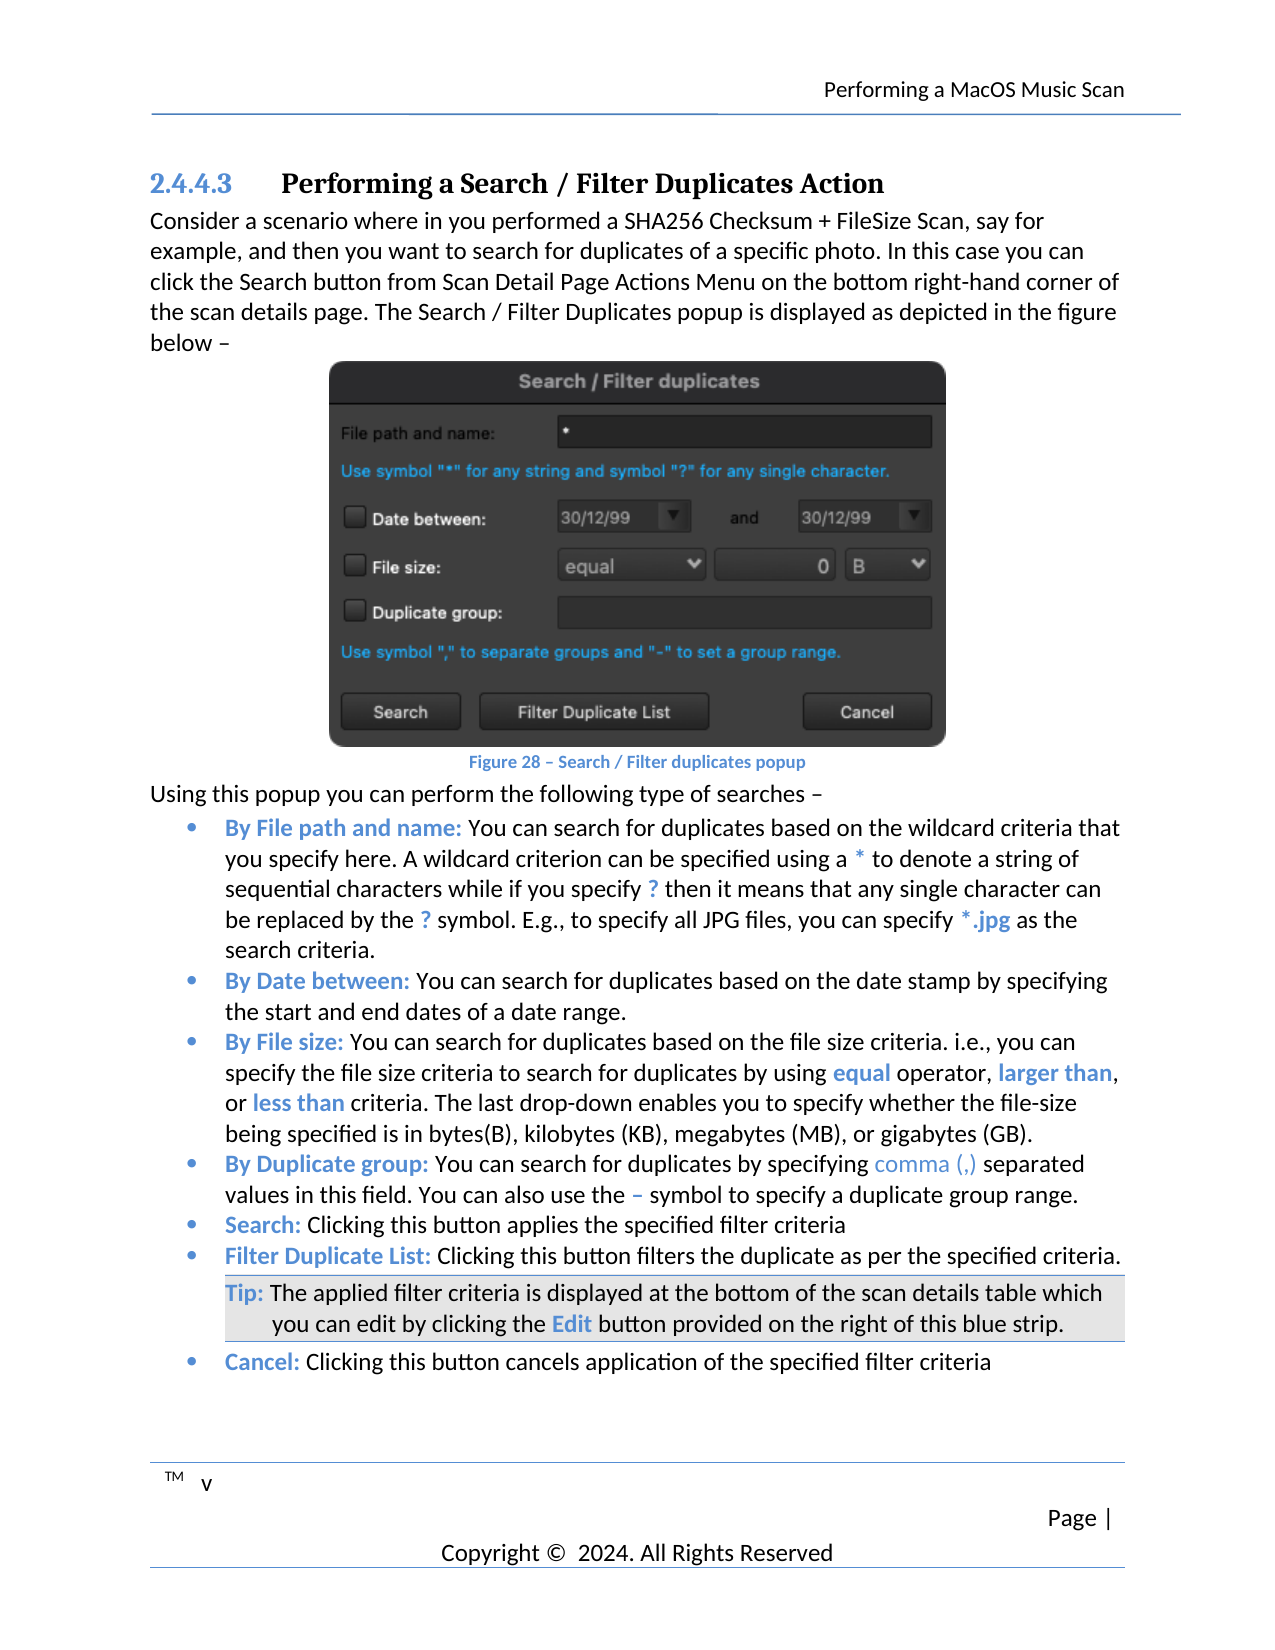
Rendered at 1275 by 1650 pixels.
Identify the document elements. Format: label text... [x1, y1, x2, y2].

list Cancel: Clicking this button cancels application of the specified filter criteria [187, 1346, 1125, 1376]
text Using this popup you can perform the following type of searches – [150, 778, 1125, 808]
picture [329, 361, 946, 747]
list Filter Duplicate List: Clicking this button filters the duplicate as per the specified criteria. [187, 1240, 1125, 1270]
subtitle Performing a Search / Filter Duplicates Action [150, 167, 1125, 201]
text Consider a scenario where in you performed a SHA256 Checksum + FileSize Scan, say for example, and then you want to search for duplicates of a specific photo. In this case you can click the Search button from Scan Detail Page Actions Menu on the bottom right-hand corner of the scan details page. The Search / Filter Duplicates popup is displayed as depicted in the figure below – [150, 205, 1125, 357]
list Search: Clicking this button applies the specified filter criteria [187, 1209, 1125, 1240]
text Tip: The applied filter criteria is displayed at the bottom of the scan details table which you can edit by clicking the Edit button provided on the right of this blue strip. [225, 1276, 1125, 1341]
list By Duplicate group: You can search for duplicates by specifying comma (,) separated values in this field. You can also use the – symbol to specify a duplicate group range. [187, 1148, 1125, 1209]
list By File path and name: You can search for duplicates based on the wildcard criteria that you specify here. A wildcard criterion can be specified using a * to denote a string of sequential characters while if you specify ? then it means that any single character can be replaced by the ? symbol. E.g., to specify all JPG files, you can specify *.jpg as the search criteria. [187, 812, 1125, 965]
list By Date between: You can search for duplicates based on the date stamp by specifying the start and end dates of a date range. [187, 965, 1125, 1026]
list By File size: You can search for duplicates based on the file size criteria. i.e., you can specify the file size criteria to search for duplicates by using equal operator, larger than, or less than criteria. The last drop-down enables you to specify whether the file-size being specified is in bytes(B), kilobytes (KB), megabytes (MB), or gigabytes (GB). [187, 1026, 1125, 1148]
